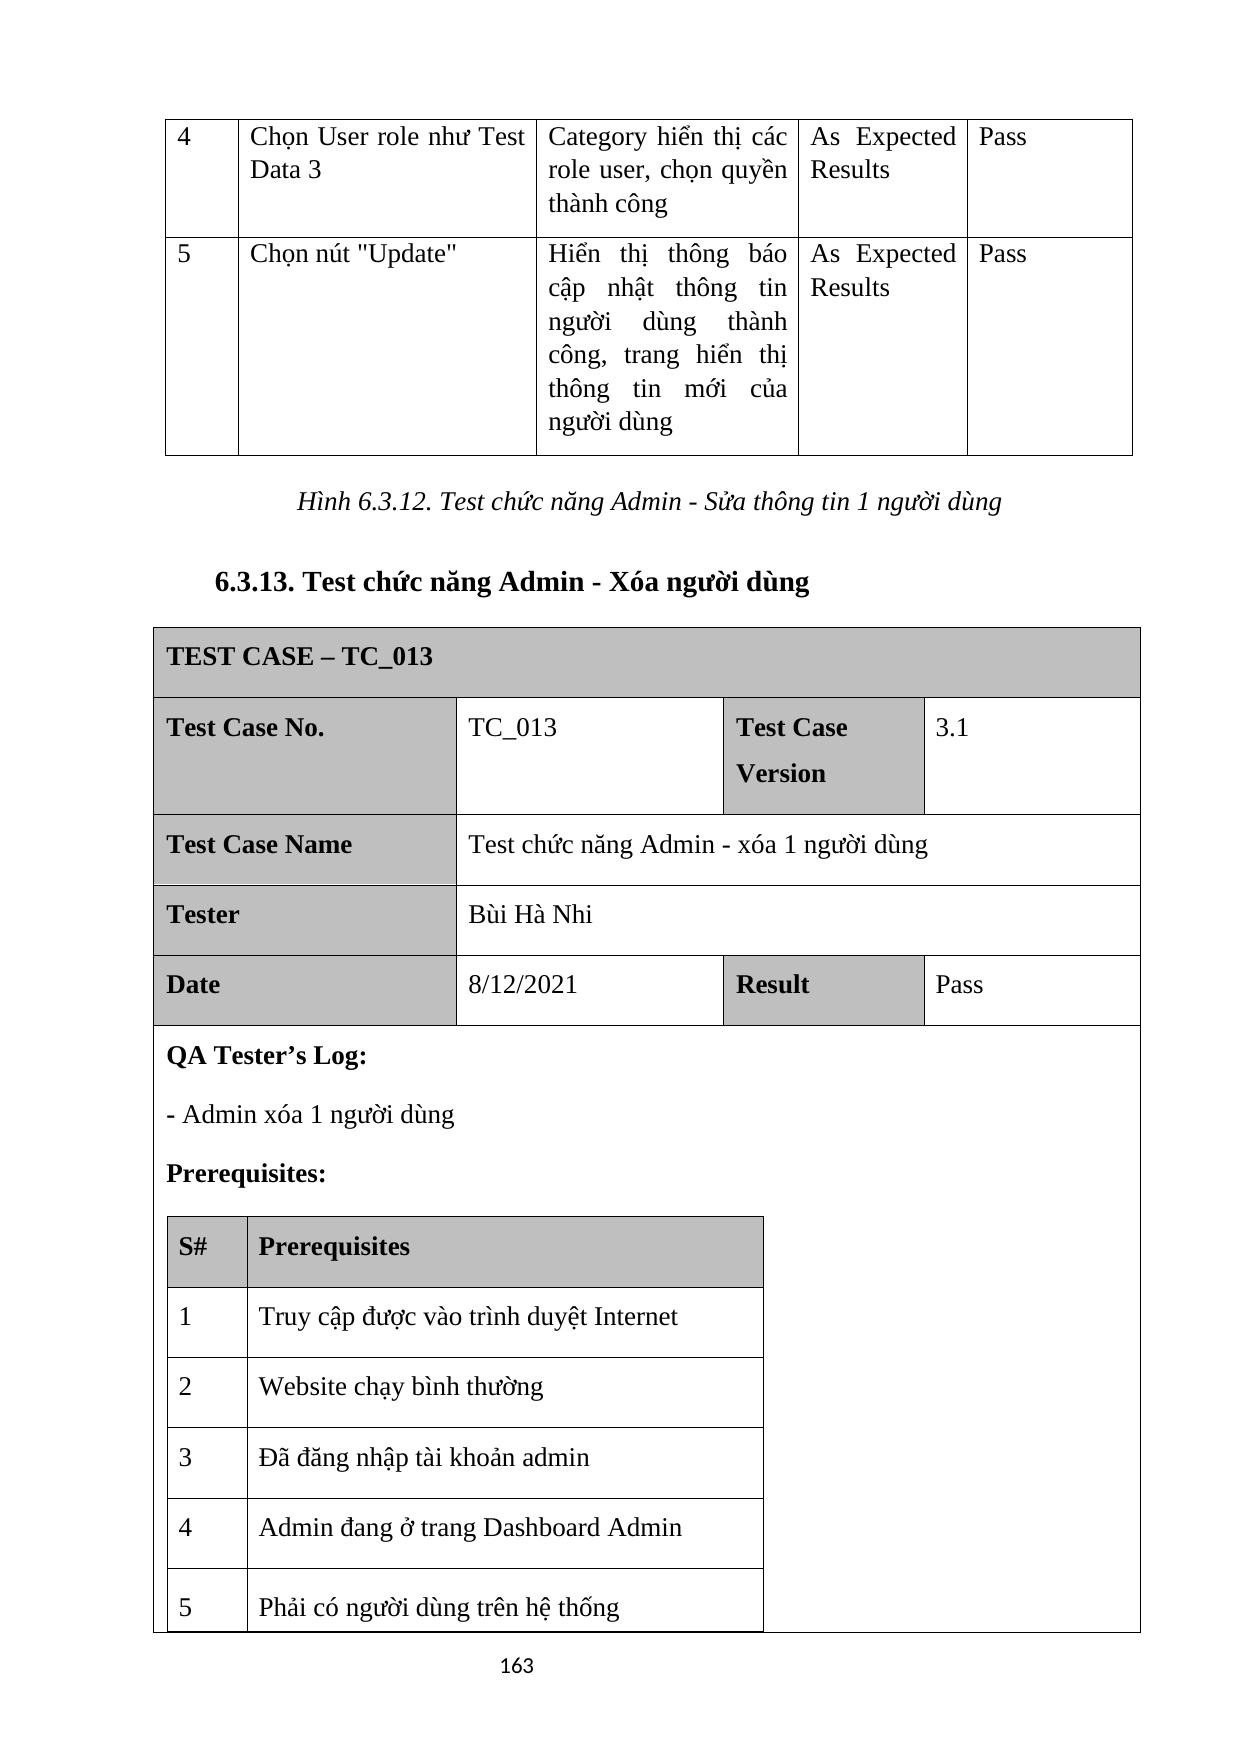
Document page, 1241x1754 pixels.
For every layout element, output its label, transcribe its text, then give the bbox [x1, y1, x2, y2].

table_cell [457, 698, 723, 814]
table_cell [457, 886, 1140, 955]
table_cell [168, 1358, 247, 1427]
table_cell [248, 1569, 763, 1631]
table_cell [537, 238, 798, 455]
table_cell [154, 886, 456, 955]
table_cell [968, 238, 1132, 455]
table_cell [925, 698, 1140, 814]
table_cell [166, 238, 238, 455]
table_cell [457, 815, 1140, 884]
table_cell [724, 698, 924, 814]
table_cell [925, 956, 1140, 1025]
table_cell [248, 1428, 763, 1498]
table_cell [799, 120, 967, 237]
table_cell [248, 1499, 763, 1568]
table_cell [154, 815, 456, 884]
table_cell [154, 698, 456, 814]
subtitle 6.3.13. Test chức năng Admin - Xóa người dùng [177, 564, 1122, 598]
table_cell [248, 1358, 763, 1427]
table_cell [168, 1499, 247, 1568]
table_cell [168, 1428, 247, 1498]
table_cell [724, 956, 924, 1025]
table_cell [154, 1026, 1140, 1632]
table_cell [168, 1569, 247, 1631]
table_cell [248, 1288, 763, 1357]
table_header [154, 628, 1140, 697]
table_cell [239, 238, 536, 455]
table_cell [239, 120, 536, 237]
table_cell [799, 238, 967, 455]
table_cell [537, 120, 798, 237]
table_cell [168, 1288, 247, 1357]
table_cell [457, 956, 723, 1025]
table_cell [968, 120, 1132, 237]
subtitle Hình 6.3.12. Test chức năng Admin - Sửa thông tin 1 người dùng [177, 485, 1122, 517]
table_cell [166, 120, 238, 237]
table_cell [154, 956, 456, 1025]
